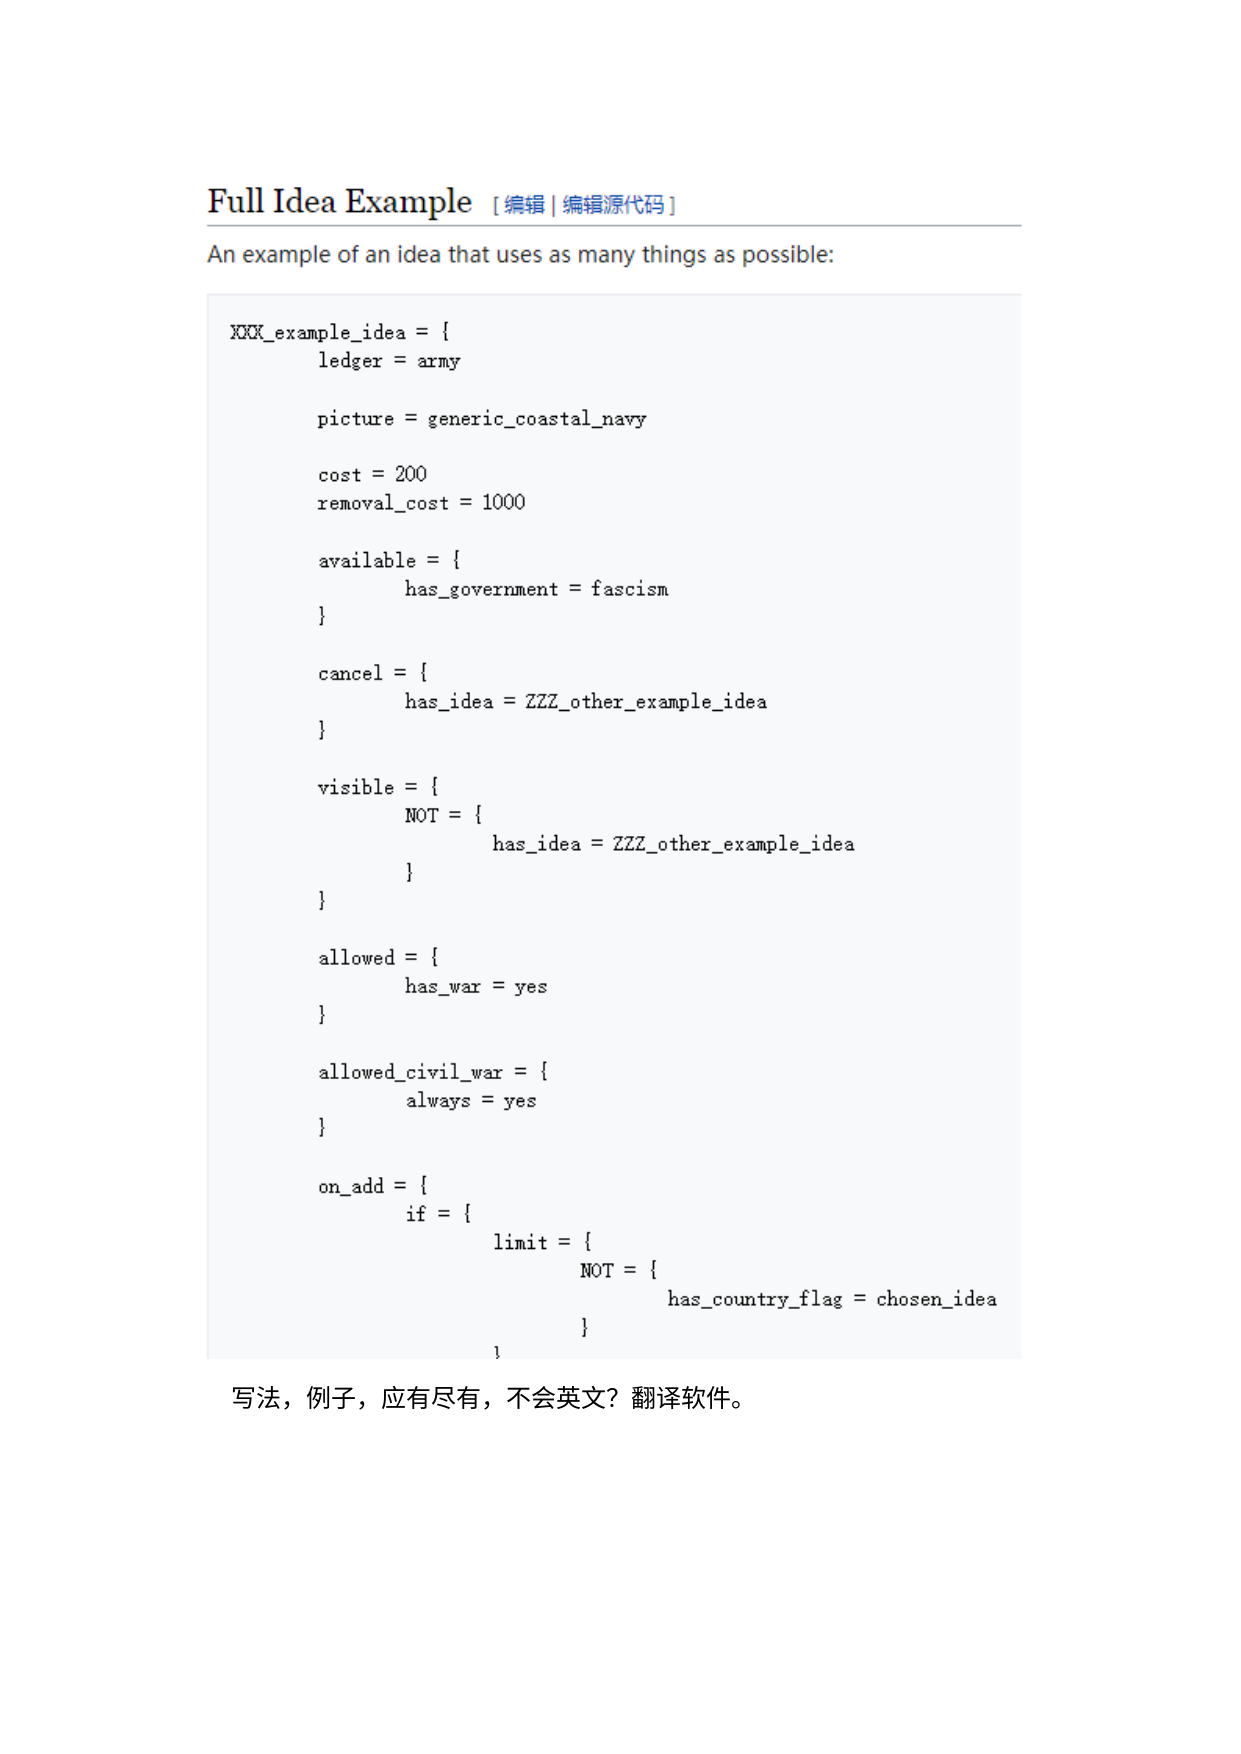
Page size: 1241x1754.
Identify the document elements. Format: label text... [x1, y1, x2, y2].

text 写法，例子，应有尽有，不会英文？翻译软件。 [187, 1364, 1053, 1429]
picture [187, 162, 1022, 1359]
